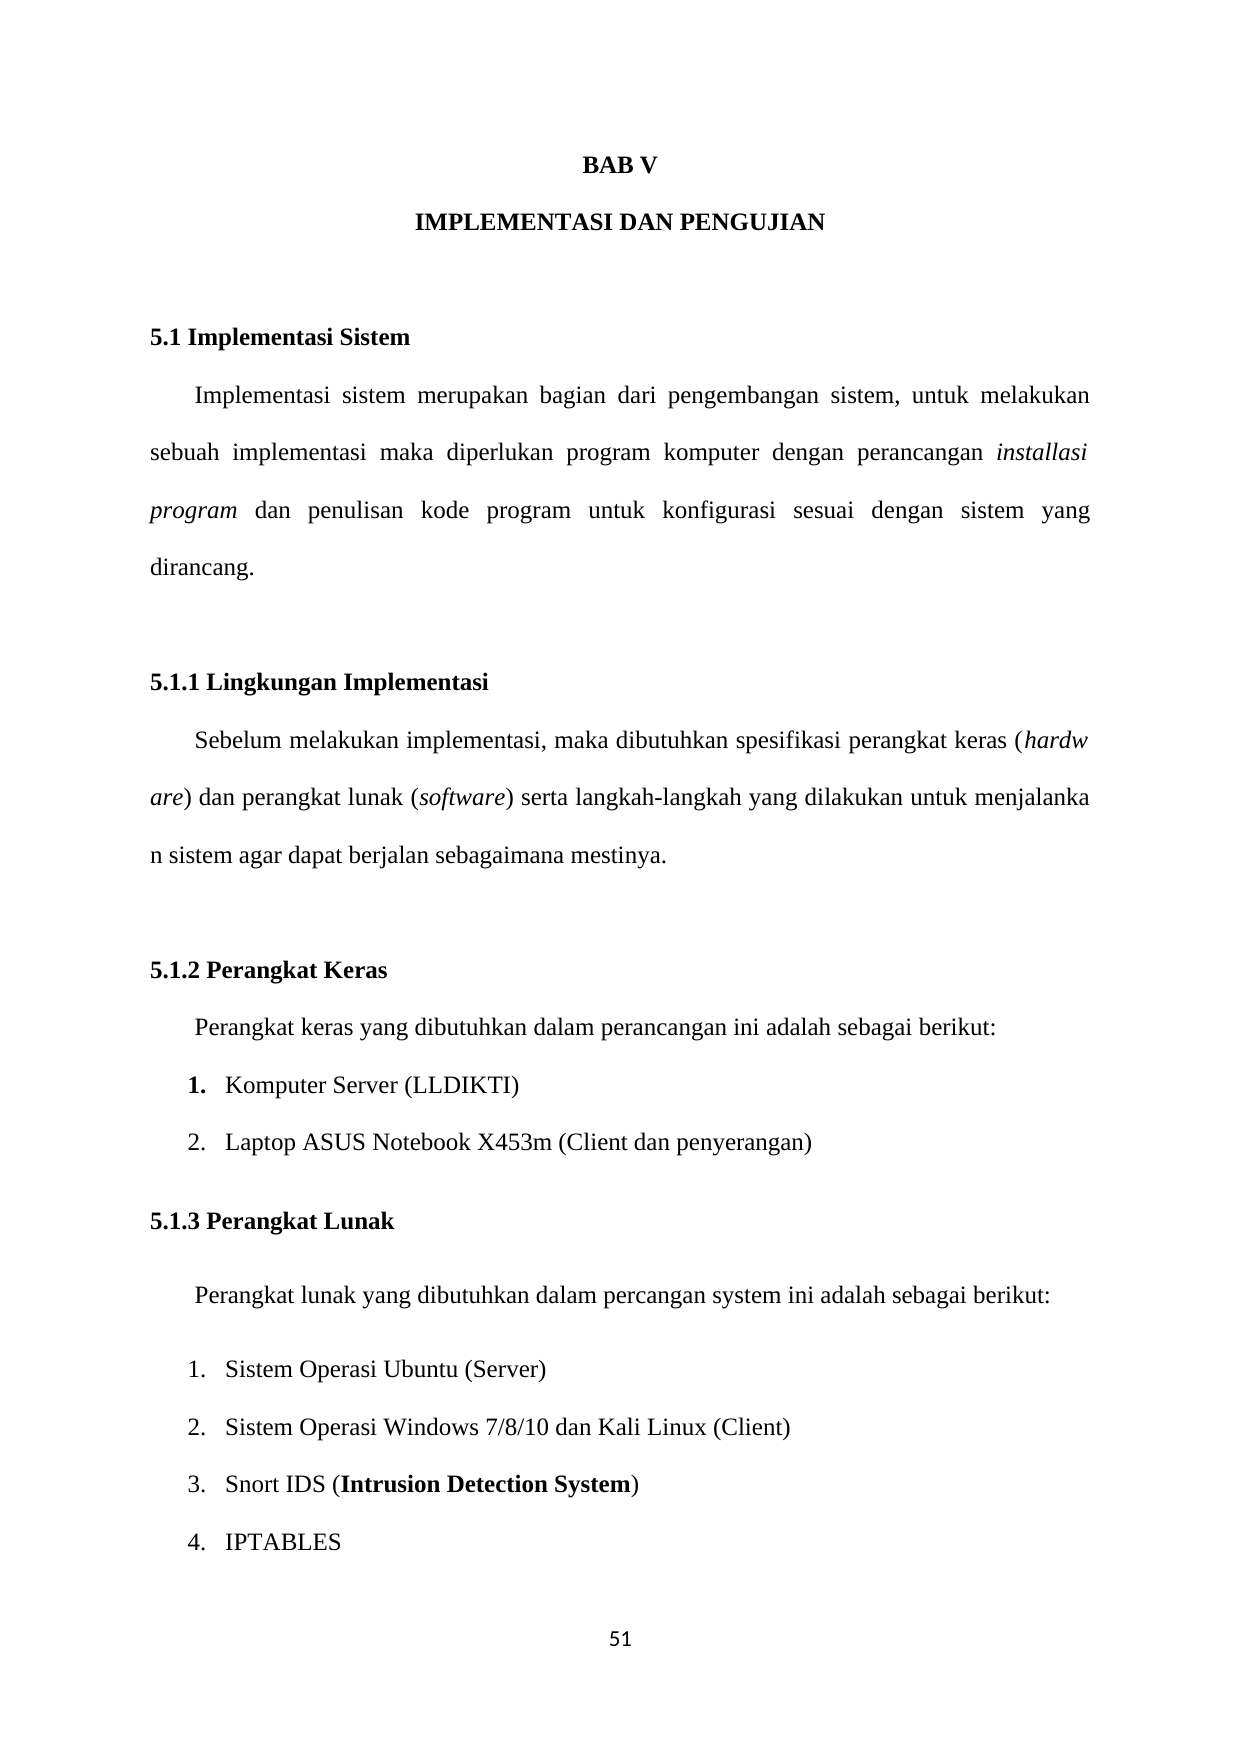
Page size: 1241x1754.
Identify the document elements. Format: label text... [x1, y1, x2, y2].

text 5.1.1 Lingkungan Implementasi [150, 667, 1090, 696]
list IPTABLES [187, 1527, 1090, 1555]
list Sistem Operasi Ubuntu (Server) [187, 1354, 1090, 1383]
text BAB V [150, 150, 1090, 179]
text Implementasi sistem merupakan bagian dari pengembangan sistem, untuk melakukan sebuah implementasi maka diperlukan program komputer dengan perancangan installasi program dan penulisan kode program untuk konfigurasi sesuai dengan sistem yang dirancang. [150, 380, 1090, 581]
text 5.1.2 Perangkat Keras [150, 955, 1090, 984]
text 5.1.3 Perangkat Lunak [150, 1206, 1090, 1234]
text Sebelum melakukan implementasi, maka dibutuhkan spesifikasi perangkat keras (hardware) dan perangkat lunak (software) serta langkah-langkah yang dilakukan untuk menjalankan sistem agar dapat berjalan sebagaimana mestinya. [150, 725, 1090, 869]
text Perangkat keras yang dibutuhkan dalam perancangan ini adalah sebagai berikut: [150, 1012, 1090, 1041]
list Laptop ASUS Notebook X453m (Client dan penyerangan) [187, 1127, 1090, 1156]
text IMPLEMENTASI DAN PENGUJIAN [150, 207, 1090, 236]
text 5.1 Implementasi Sistem [150, 322, 1090, 351]
list Snort IDS (Intrusion Detection System) [187, 1469, 1090, 1498]
text Perangkat lunak yang dibutuhkan dalam percangan system ini adalah sebagai berikut: [150, 1280, 1090, 1309]
list Sistem Operasi Windows 7/8/10 dan Kali Linux (Client) [187, 1412, 1090, 1440]
list Komputer Server (LLDIKTI) [187, 1070, 1090, 1099]
